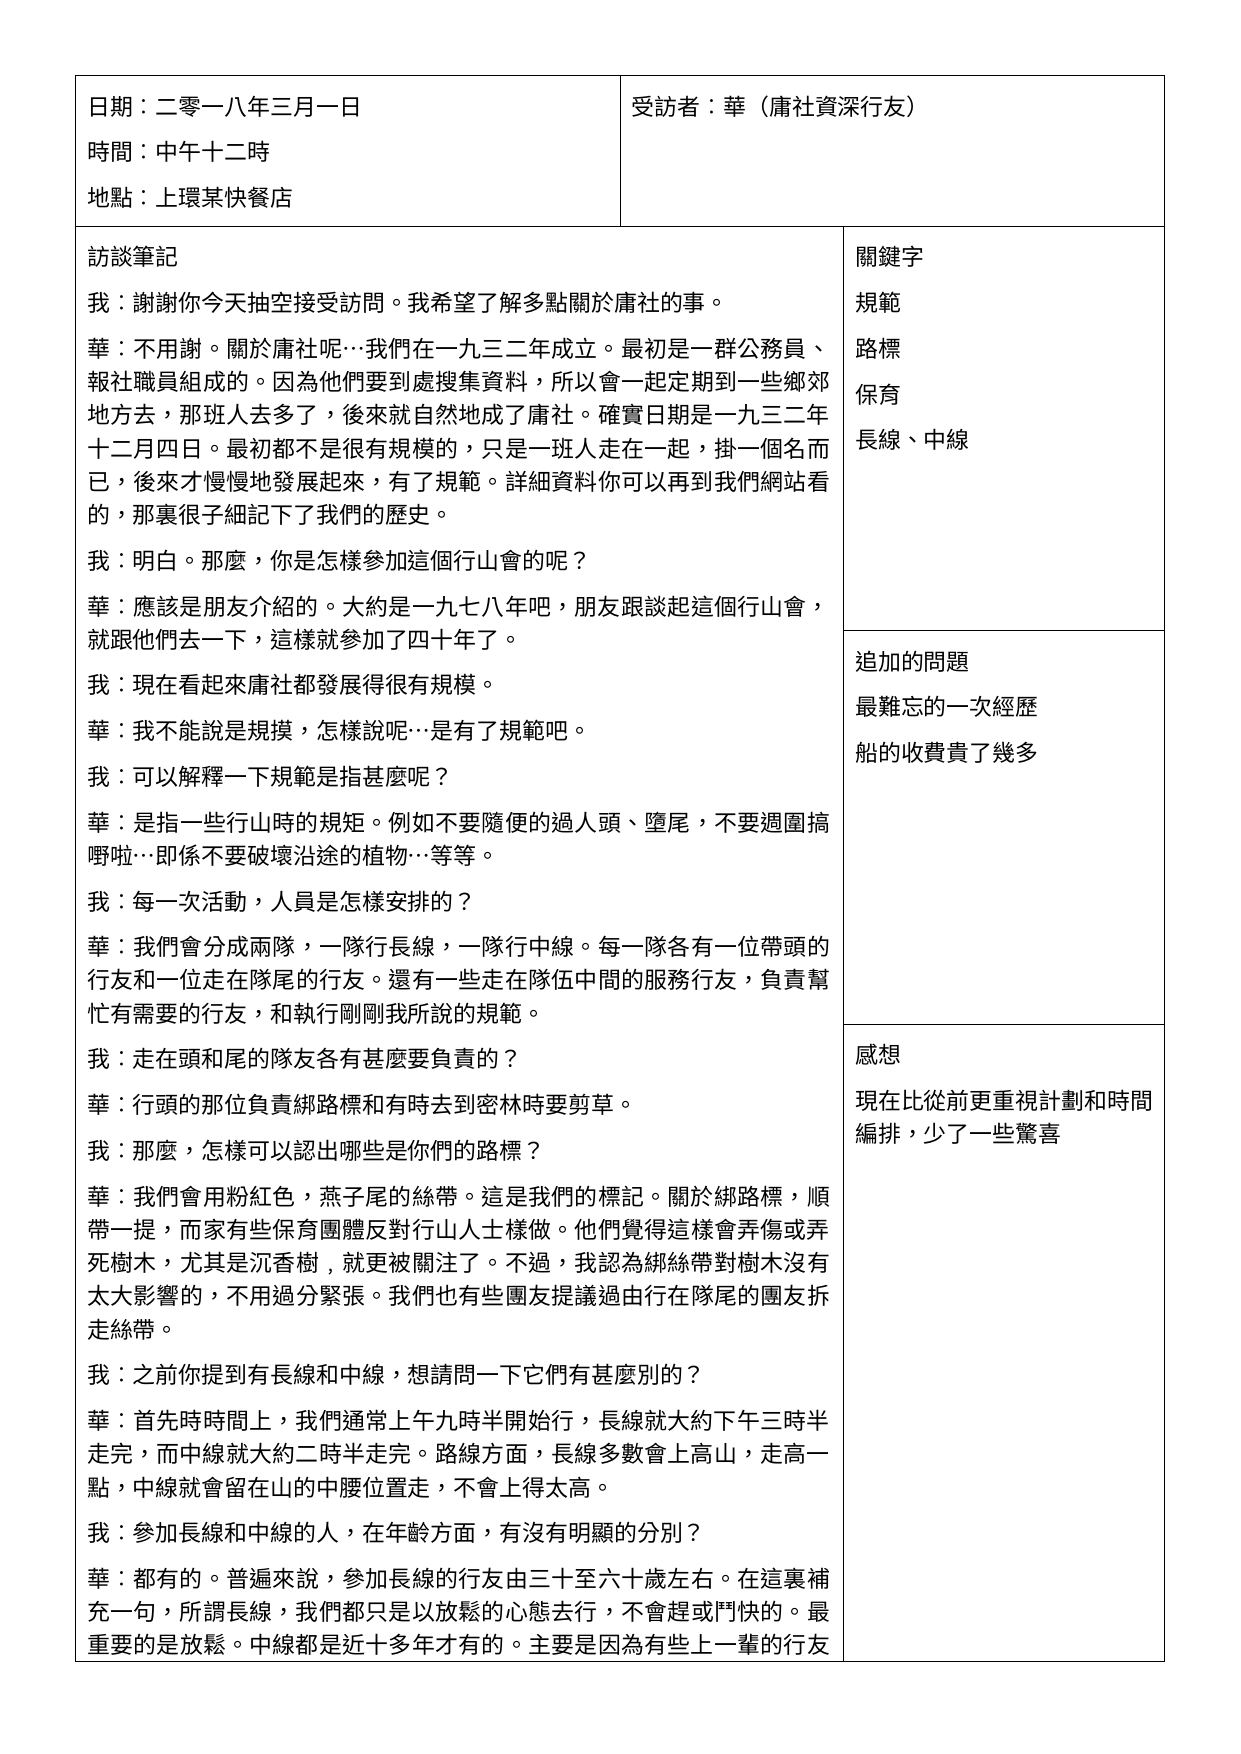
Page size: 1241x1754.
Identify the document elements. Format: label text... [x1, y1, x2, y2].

table_header 日期︰二零一八年三月一日 時間︰中午十二時 地點︰上環某快餐店 [76, 76, 620, 226]
table_cell 追加的問題 最難忘的一次經歷 船的收費貴了幾多 [844, 631, 1164, 1024]
table_cell 訪談筆記 我︰謝謝你今天抽空接受訪問。我希望了解多點關於庸社的事。 華︰不用謝。關於庸社呢…我們在一九三二年成立。最初是一群公務員、報社職員組成的。因為他們要到處搜集資料，所以會一起定期到一些鄉郊地方去，那班人去多了，後來就自然地成了庸社。確實日期是一九三二年十二月四日。最初都不是很有規模的，只是一班人走在一起，掛一個名而已，後來才慢慢地發展起來，有了規範。詳細資料你可以再到我們網站看的，那裏很子細記下了我們的歷史。 我︰明白。那麼，你是怎樣參加這個行山會的呢？ 華︰應該是朋友介紹的。大約是一九七八年吧，朋友跟談起這個行山會，就跟他們去一下，這樣就參加了四十年了。 我︰現在看起來庸社都發展得很有規模。 華︰我不能說是規摸，怎樣說呢…是有了規範吧。 我︰可以解釋一下規範是指甚麼呢？ 華︰是指一些行山時的規矩。例如不要隨便的過人頭、墮尾，不要週圍搞嘢啦…即係不要破壞沿途的植物…等等。 我︰每一次活動，人員是怎樣安排的？ 華︰我們會分成兩隊，一隊行長線，一隊行中線。每一隊各有一位帶頭的行友和一位走在隊尾的行友。還有一些走在隊伍中間的服務行友，負責幫忙有需要的行友，和執行剛剛我所說的規範。 我︰走在頭和尾的隊友各有甚麼要負責的？ 華︰行頭的那位負責綁路標和有時去到密林時要剪草。 我︰那麼，怎樣可以認出哪些是你們的路標？ 華︰我們會用粉紅色，燕子尾的絲帶。這是我們的標記。關於綁路標，順帶一提，而家有些保育團體反對行山人士樣做。他們覺得這樣會弄傷或弄死樹木，尤其是沉香樹﹐就更被關注了。不過，我認為綁絲帶對樹木沒有太大影響的，不用過分緊張。我們也有些團友提議過由行在隊尾的團友拆走絲帶。 我︰之前你提到有長線和中線，想請問一下它們有甚麼別的？ 華︰首先時時間上，我們通常上午九時半開始行，長線就大約下午三時半走完，而中線就大約二時半走完。路線方面，長線多數會上高山，走高一點，中線就會留在山的中腰位置走，不會上得太高。 我︰參加長線和中線的人，在年齡方面，有沒有明顯的分別？ 華︰都有的。普遍來說，參加長線的行友由三十至六十歲左右。在這裏補充一句，所謂長線，我們都只是以放鬆的心態去行，不會趕或鬥快的。最重要的是放鬆。中線都是近十多年才有的。主要是因為有些上一輩的行友年紀大了，體力沒有以前那麼好，但又想保持行山的習慣，行山社就安排了對體力要求較低的較中線給他們。現在行中線的人都越來越多了。 我︰另外，我想問一下，你們行山會是怎樣編排路線的？ 華︰我們會有一至二人負責計劃來季的路線，天冷的季節會安排走長一些時間，天熱的季節就安排走短一點時間。我們會保守一點，選擇一些離開山澗、海邊較遠的山路。山澗、近海那些我們不會用行山會的名義去了。 我︰對於山路，你們會不會有甚麼偏好，例如喜歡沒有加舖石屎的路？ 華︰唔…沒有甚麼特別喜好的，都是一樣。 我︰可以介紹一下行山會的組織嗎？ 華︰我們現時有大約一百人左右，都是自願性質參與的。沒有甚麼特別經費來源，只是有時候團友夾錢，如租車等，有餘，就會用於大食會、和年底的社慶。我們不會把錢留在行山會，會盡快把它回饋團友。 我︰會有甚麼方法鼓勵團友出席？ 華︰都沒有的…只是出席率達標的我們會有一張證書頒發吧，都只是一張紙來的，象徵性吧。 我︰想再了解多一點關於編排行程的事，有甚麼特別的準則或吸引之處會令你們選那地方嗎？ 華︰主要是地點，全香港東、南、西、北，都選一下。這一次去了東邊，下一次就去南邊，這樣的輪流交替。呀，還可以跟你介紹一下，這些 apps 。這是我們常用的…例如這個啦，「香港遠足路線」，可以讓我們在上面畫線，隨意修改，幫助計劃下一次的行程。還有 wikiloc，用這個還可以看到其他人走過的路線，和他們的評語。我們會把這些資料匯入 Google Map，然後和其他團友分享。另外，還有 trailwatch ，都是我們常用的工具。 我︰在行程安排方面，團友可以給意見嗎？ 華︰都可以的，早一些跟我們說就可以。有時候在途上，團友可能有些意見，以前就不會理會的，無論如何都會按計劃完成。現在較有彈性，會按情況而適當地更改行程。 我︰在你參加行山會這四十年間，群體有甚麼改變？ 華︰最大改變是時間的安排。以前交通沒現在的方便，有時我們行完，還要走一段路才能回到市區，例如大尾篤咁啦，就要行多一段才到車站。有時行到吃晚飯時間還會吃點、喝點東西才解散。現在通方便了，行完就各有各的乘車回去了。都是按計劃完成。另外，現在因為船的收費貴了很多，我們都少了去離島行了。 我︰你在參加行山會當中有甚麼得著呢？又或者説，有甚麼吸引你繼續參加行山會？ 華︰沒有甚麼大得著，是多班人一齊玩吧，後來前輩老咗，就接手做…？最重要是別太計較得失，互相幫忙吧。 [76, 227, 843, 1661]
table_cell 關鍵字 規範 路標 保育 長線、中線 [844, 227, 1164, 630]
table_header 受訪者︰華（庸社資深行友） [621, 76, 1164, 226]
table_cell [844, 1025, 1164, 1661]
